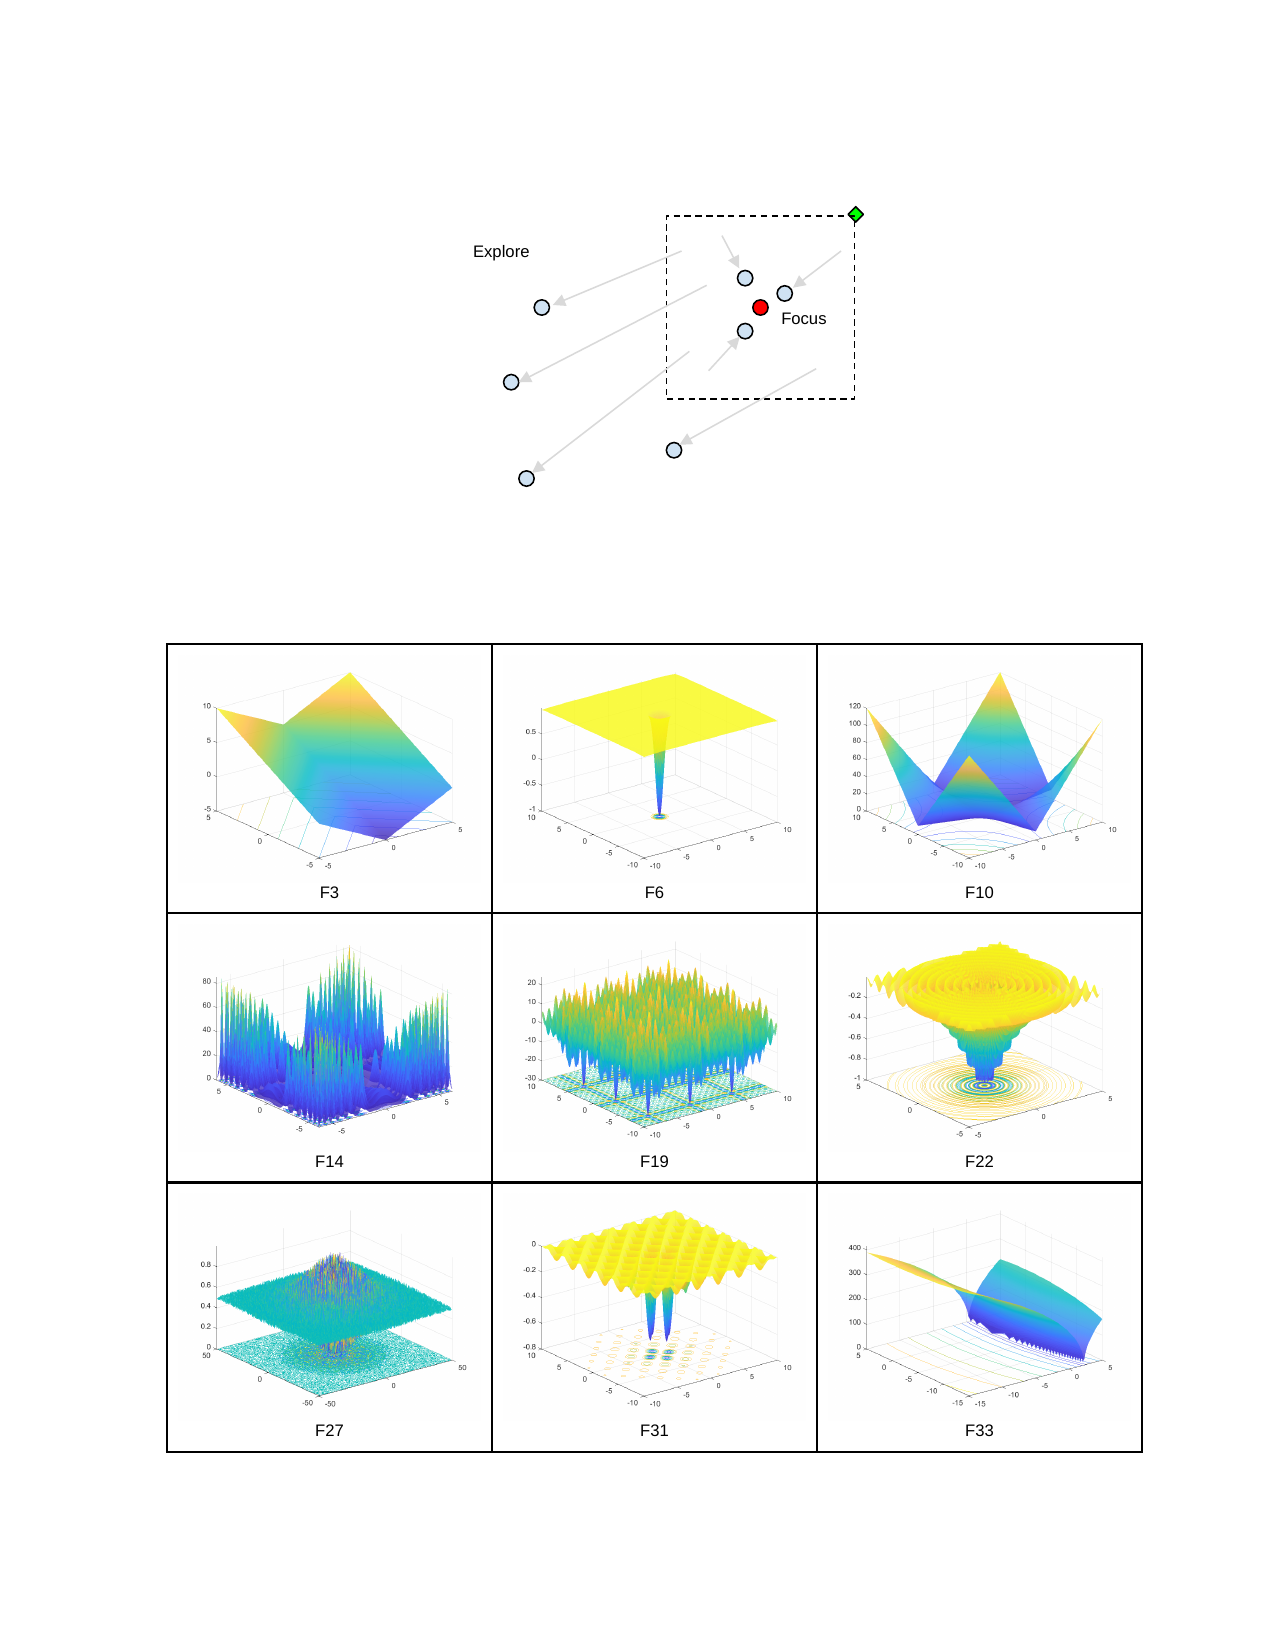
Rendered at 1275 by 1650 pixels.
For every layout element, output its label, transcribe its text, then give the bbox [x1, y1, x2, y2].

table_header F6 [493, 645, 816, 912]
picture [177, 655, 481, 883]
picture [827, 924, 1131, 1152]
picture [502, 655, 806, 883]
table_cell F27 [168, 1184, 491, 1451]
picture [827, 655, 1131, 883]
table_cell F31 [493, 1184, 816, 1451]
picture [827, 1193, 1131, 1421]
picture [502, 924, 806, 1152]
picture [502, 1193, 806, 1421]
picture [177, 1193, 481, 1421]
table_cell F22 [818, 914, 1141, 1181]
table_header F3 [168, 645, 491, 912]
table_cell F33 [818, 1184, 1141, 1451]
table_header F10 [818, 645, 1141, 912]
table_cell F14 [168, 914, 491, 1181]
table_cell F19 [493, 914, 816, 1181]
picture [177, 924, 481, 1152]
